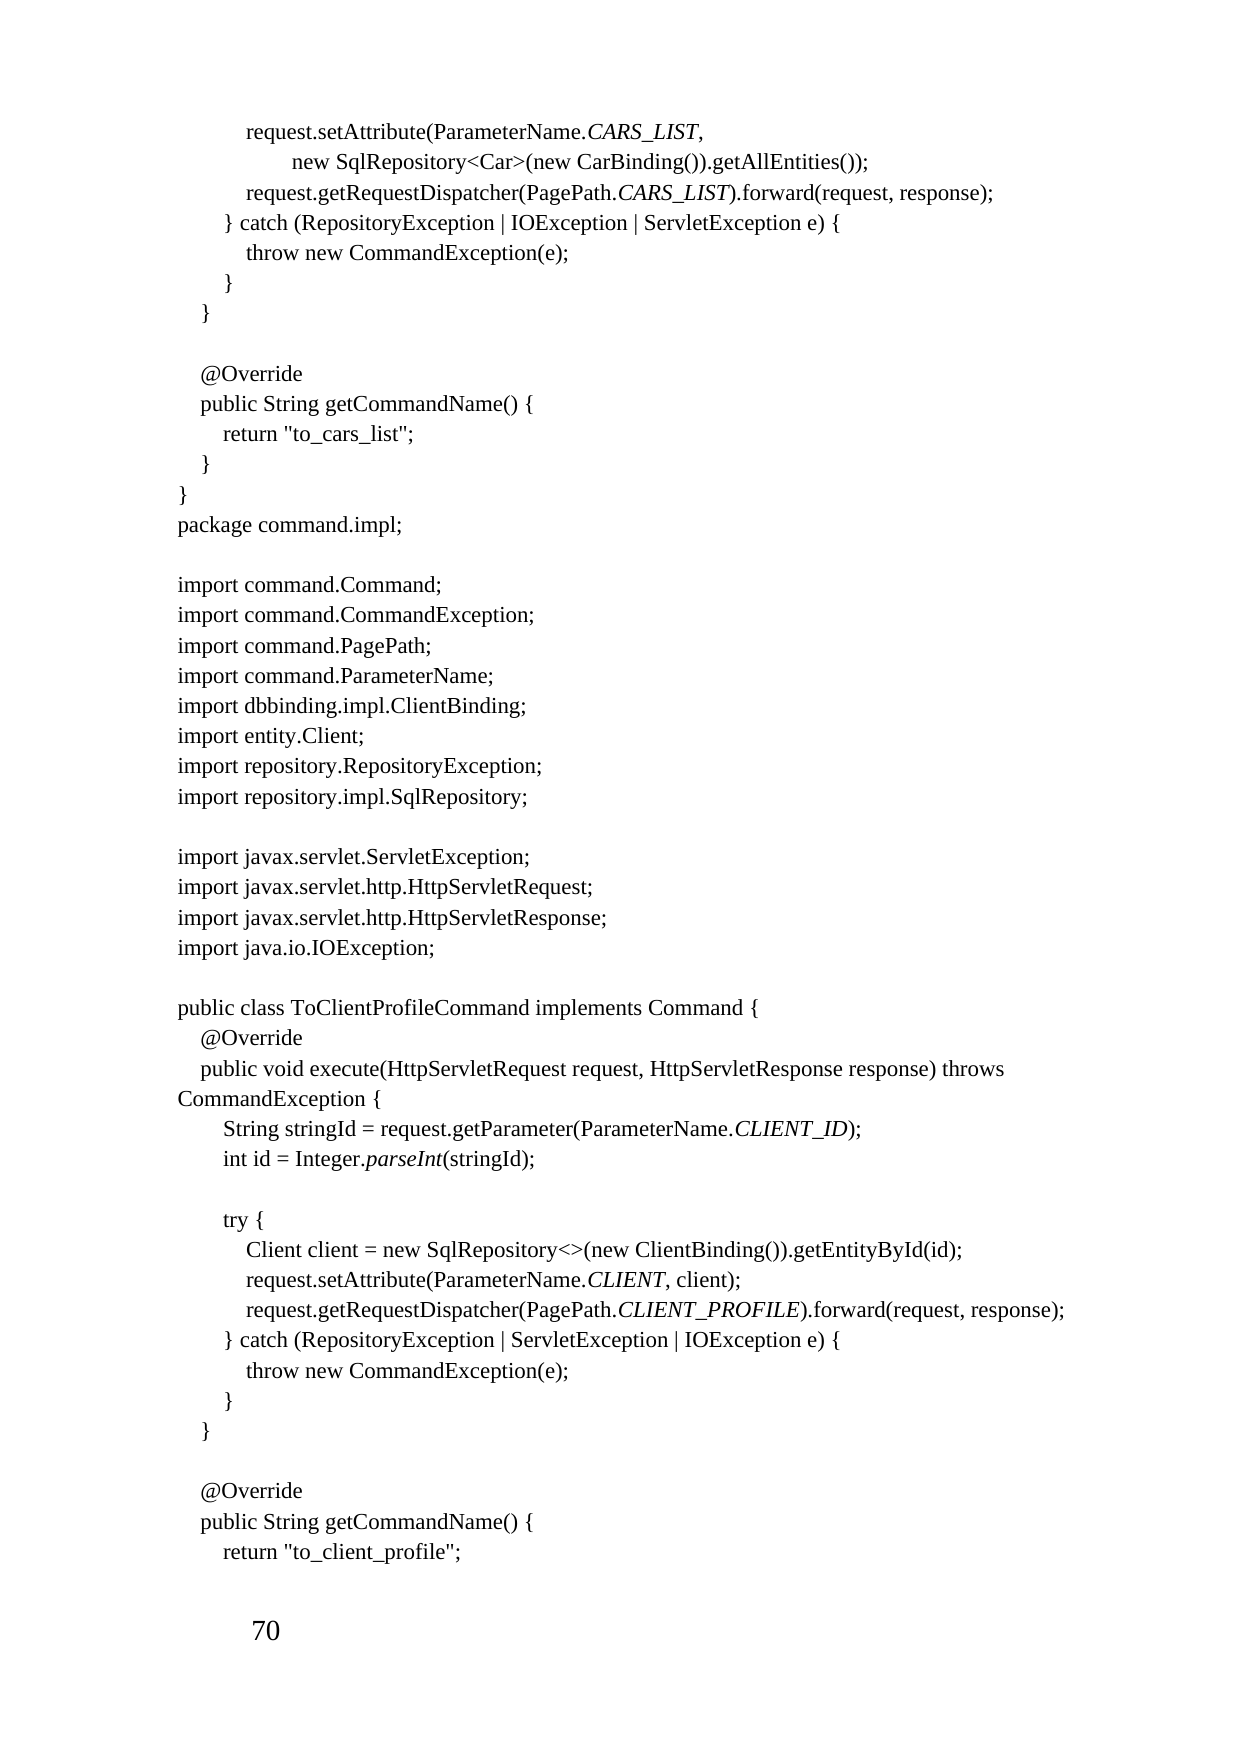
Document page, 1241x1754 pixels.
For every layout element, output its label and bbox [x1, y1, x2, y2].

text [177, 511, 1152, 1564]
text [177, 118, 1152, 507]
